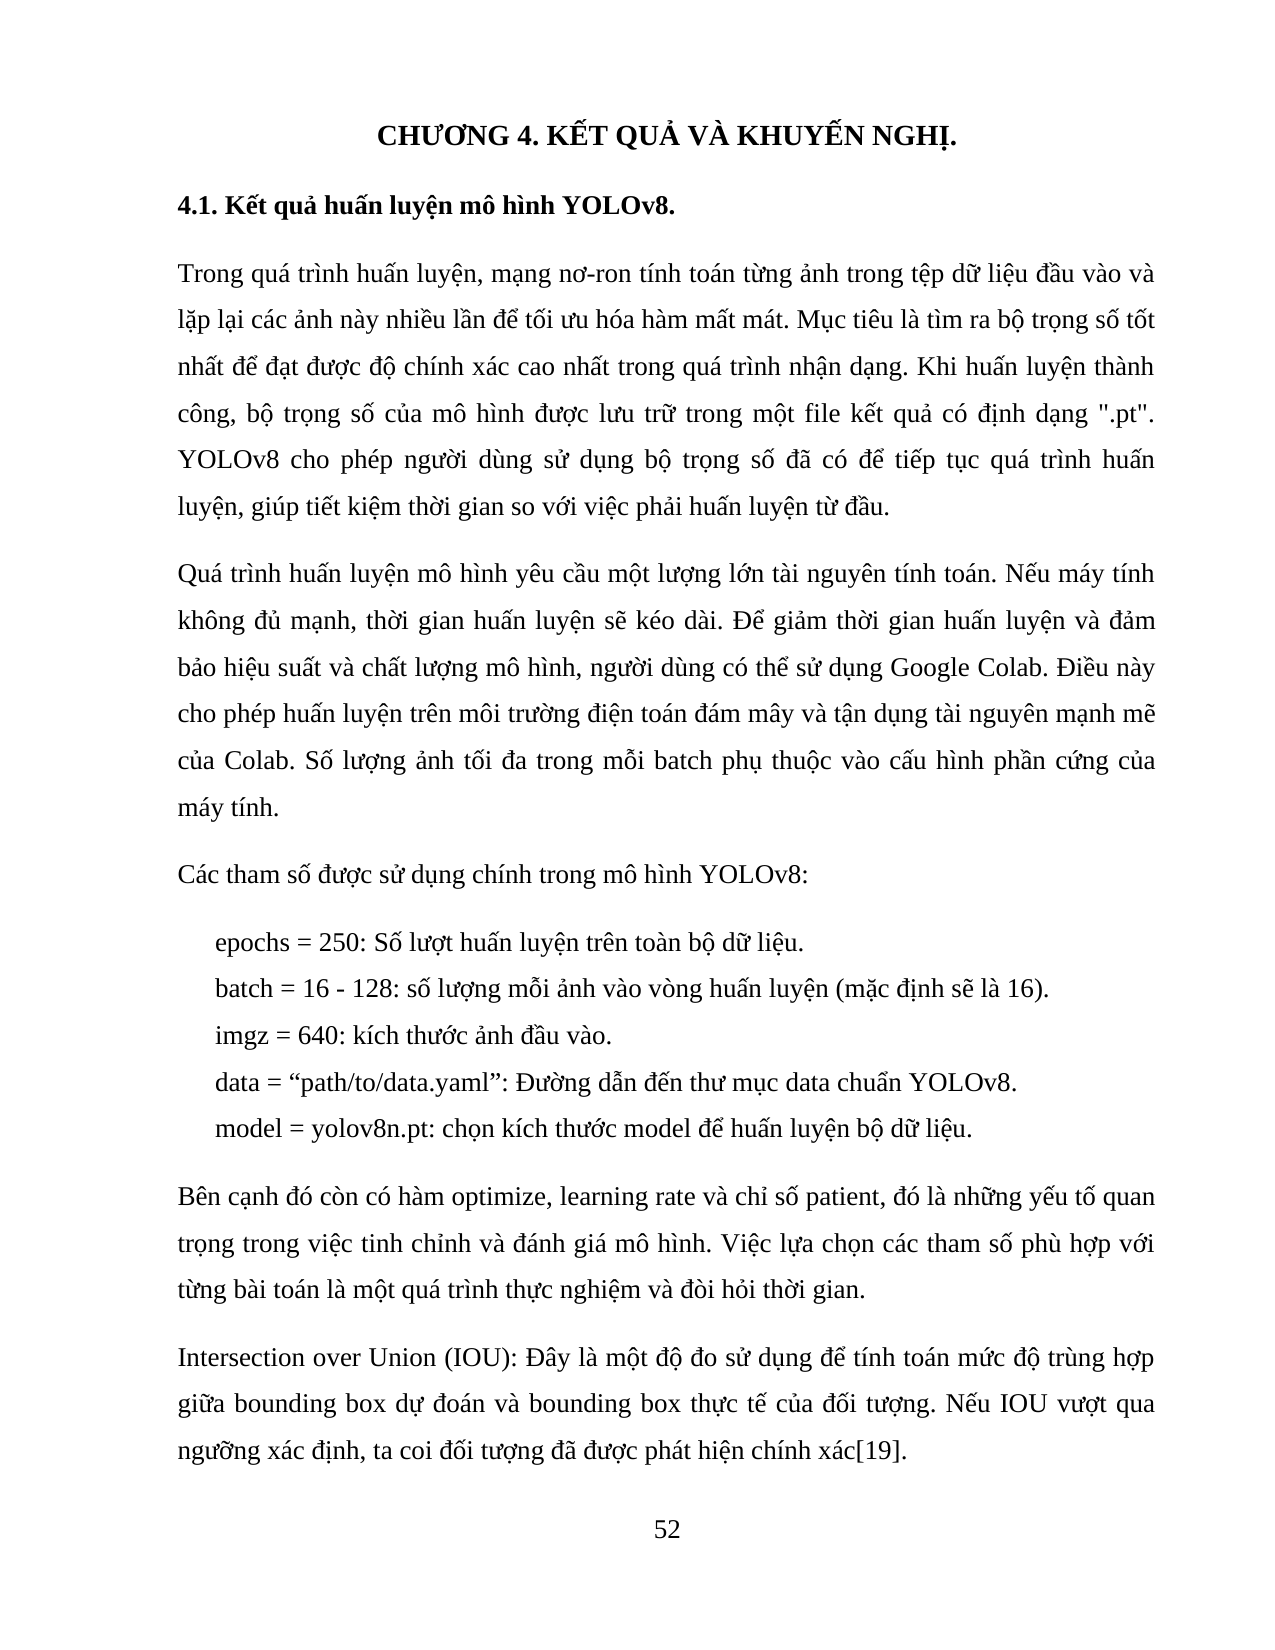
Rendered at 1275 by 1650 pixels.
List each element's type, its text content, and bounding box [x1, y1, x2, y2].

text imgz = 640: kích thước ảnh đầu vào. [215, 1019, 1157, 1050]
text data = “path/to/data.yaml”: Đường dẫn đến thư mục data chuẩn YOLOv8. [215, 1066, 1157, 1097]
text Các tham số được sử dụng chính trong mô hình YOLOv8: [177, 858, 1157, 889]
text Quá trình huấn luyện mô hình yêu cầu một lượng lớn tài nguyên tính toán. Nếu máy tính không đủ mạnh, thời gian huấn luyện sẽ kéo dài. Để giảm thời gian huấn luyện và đảm bảo hiệu suất và chất lượng mô hình, người dùng có thể sử dụng Google Colab. Điều này cho phép huấn luyện trên môi trường điện toán đám mây và tận dụng tài nguyên mạnh mẽ của Colab. Số lượng ảnh tối đa trong mỗi batch phụ thuộc vào cấu hình phần cứng của máy tính. [177, 558, 1157, 822]
subtitle 4.1. Kết quả huấn luyện mô hình YOLOv8. [177, 189, 1157, 220]
text Bên cạnh đó còn có hàm optimize, learning rate và chỉ số patient, đó là những yếu tố quan trọng trong việc tinh chỉnh và đánh giá mô hình. Việc lựa chọn các tham số phù hợp với từng bài toán là một quá trình thực nghiệm và đòi hỏi thời gian. [177, 1180, 1157, 1304]
text epochs = 250: Số lượt huấn luyện trên toàn bộ dữ liệu. [215, 926, 1157, 957]
subtitle CHƯƠNG 4. KẾT QUẢ VÀ KHUYẾN NGHỊ. [177, 118, 1157, 152]
text Intersection over Union (IOU): Đây là một độ đo sử dụng để tính toán mức độ trùng hợp giữa bounding box dự đoán và bounding box thực tế của đối tượng. Nếu IOU vượt qua ngưỡng xác định, ta coi đối tượng đã được phát hiện chính xác[19]. [177, 1341, 1157, 1465]
text model = yolov8n.pt: chọn kích thước model để huấn luyện bộ dữ liệu. [215, 1113, 1157, 1144]
text Trong quá trình huấn luyện, mạng nơ-ron tính toán từng ảnh trong tệp dữ liệu đầu vào và lặp lại các ảnh này nhiều lần để tối ưu hóa hàm mất mát. Mục tiêu là tìm ra bộ trọng số tốt nhất để đạt được độ chính xác cao nhất trong quá trình nhận dạng. Khi huấn luyện thành công, bộ trọng số của mô hình được lưu trữ trong một file kết quả có định dạng ".pt". YOLOv8 cho phép người dùng sử dụng bộ trọng số đã có để tiếp tục quá trình huấn luyện, giúp tiết kiệm thời gian so với việc phải huấn luyện từ đầu. [177, 257, 1157, 521]
text batch = 16 - 128: số lượng mỗi ảnh vào vòng huấn luyện (mặc định sẽ là 16). [215, 973, 1157, 1004]
